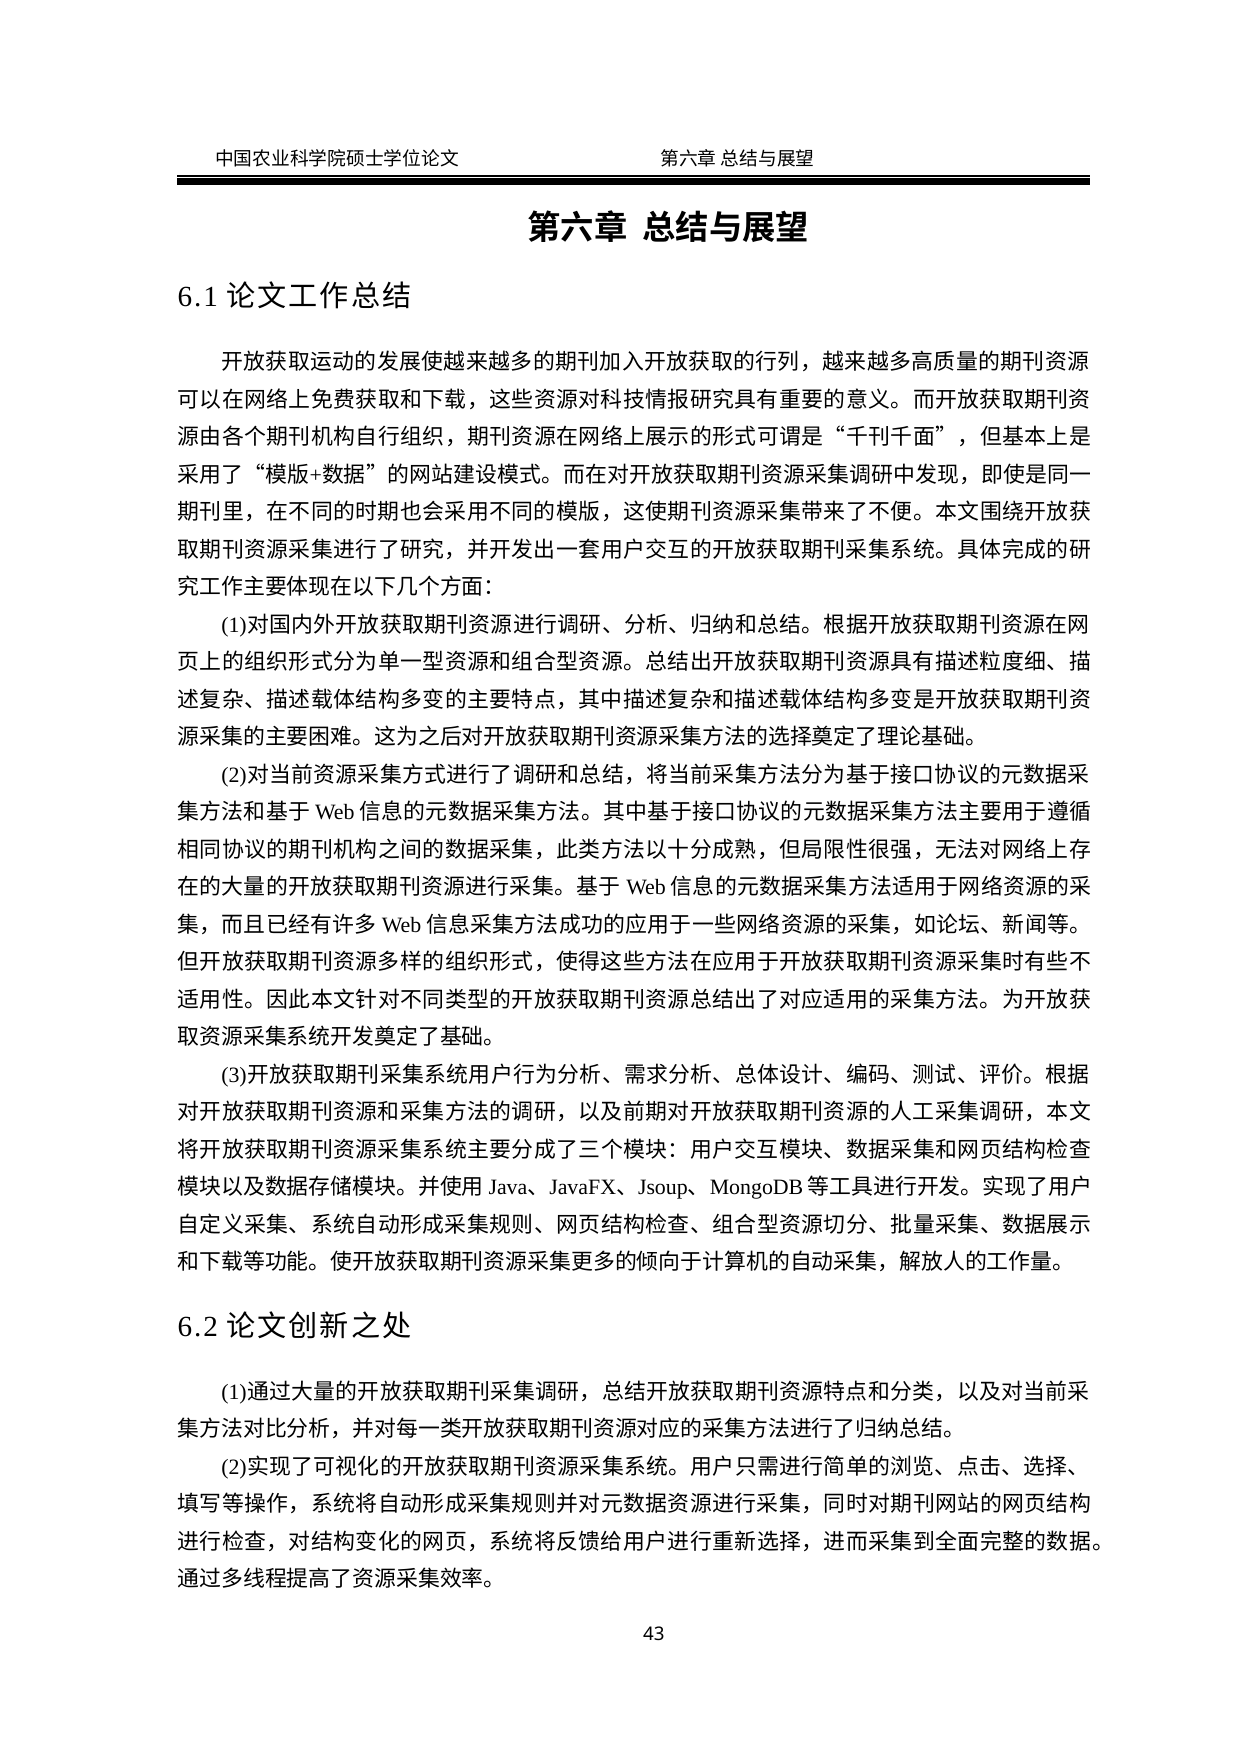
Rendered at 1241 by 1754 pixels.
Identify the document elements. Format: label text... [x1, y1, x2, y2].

text (2)实现了可视化的开放获取期刊资源采集系统。用户只需进行简单的浏览、点击、选择、填写等操作，系统将自动形成采集规则并对元数据资源进行采集，同时对期刊网站的网页结构进行检查，对结构变化的网页，系统将反馈给用户进行重新选择，进而采集到全面完整的数据。通过多线程提高了资源采集效率。 [177, 1444, 1092, 1594]
subtitle 第六章 总结与展望 [177, 210, 1092, 247]
text (3)开放获取期刊采集系统用户行为分析、需求分析、总体设计、编码、测试、评价。根据对开放获取期刊资源和采集方法的调研，以及前期对开放获取期刊资源的人工采集调研，本文将开放获取期刊资源采集系统主要分成了三个模块：用户交互模块、数据采集和网页结构检查模块以及数据存储模块。并使用Java、JavaFX、Jsoup、MongoDB等工具进行开发。实现了用户自定义采集、系统自动形成采集规则、网页结构检查、组合型资源切分、批量采集、数据展示和下载等功能。使开放获取期刊资源采集更多的倾向于计算机的自动采集，解放人的工作量。 [177, 1052, 1092, 1277]
text (2)对当前资源采集方式进行了调研和总结，将当前采集方法分为基于接口协议的元数据采集方法和基于Web信息的元数据采集方法。其中基于接口协议的元数据采集方法主要用于遵循相同协议的期刊机构之间的数据采集，此类方法以十分成熟，但局限性很强，无法对网络上存在的大量的开放获取期刊资源进行采集。基于Web信息的元数据采集方法适用于网络资源的采集，而且已经有许多Web信息采集方法成功的应用于一些网络资源的采集，如论坛、新闻等。但开放获取期刊资源多样的组织形式，使得这些方法在应用于开放获取期刊资源采集时有些不适用性。因此本文针对不同类型的开放获取期刊资源总结出了对应适用的采集方法。为开放获取资源采集系统开发奠定了基础。 [177, 752, 1092, 1052]
subtitle 6.1论文工作总结 [177, 272, 1092, 314]
text (1)对国内外开放获取期刊资源进行调研、分析、归纳和总结。根据开放获取期刊资源在网页上的组织形式分为单一型资源和组合型资源。总结出开放获取期刊资源具有描述粒度细、描述复杂、描述载体结构多变的主要特点，其中描述复杂和描述载体结构多变是开放获取期刊资源采集的主要困难。这为之后对开放获取期刊资源采集方法的选择奠定了理论基础。 [177, 602, 1092, 752]
text 开放获取运动的发展使越来越多的期刊加入开放获取的行列，越来越多高质量的期刊资源可以在网络上免费获取和下载，这些资源对科技情报研究具有重要的意义。而开放获取期刊资源由各个期刊机构自行组织，期刊资源在网络上展示的形式可谓是“千刊千面”，但基本上是采用了“模版+数据”的网站建设模式。而在对开放获取期刊资源采集调研中发现，即使是同一期刊里，在不同的时期也会采用不同的模版，这使期刊资源采集带来了不便。本文围绕开放获取期刊资源采集进行了研究，并开发出一套用户交互的开放获取期刊采集系统。具体完成的研究工作主要体现在以下几个方面： [177, 339, 1092, 602]
text (1)通过大量的开放获取期刊采集调研，总结开放获取期刊资源特点和分类，以及对当前采集方法对比分析，并对每一类开放获取期刊资源对应的采集方法进行了归纳总结。 [177, 1369, 1092, 1444]
subtitle 6.2论文创新之处 [177, 1302, 1092, 1344]
